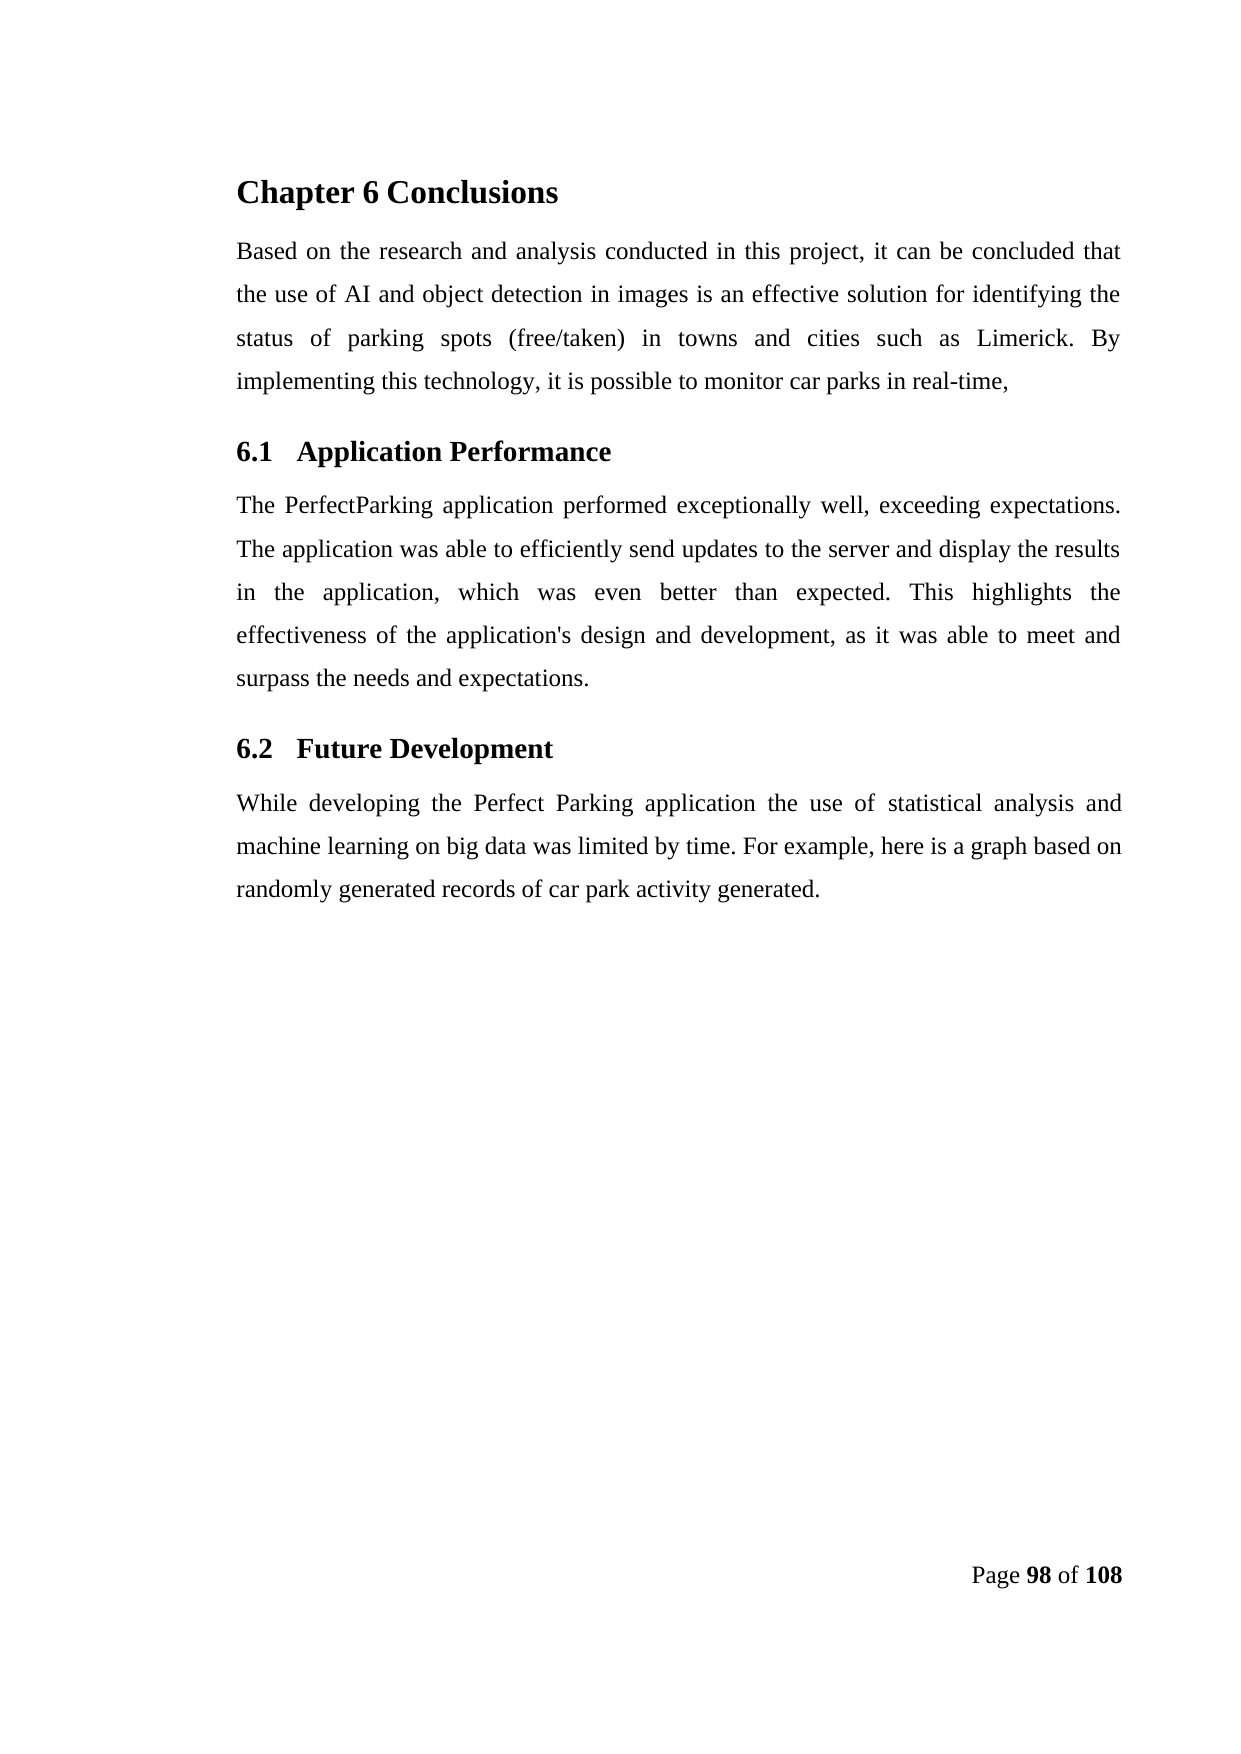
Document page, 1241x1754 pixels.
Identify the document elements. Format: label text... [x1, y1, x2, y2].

text The PerfectParking application performed exceptionally well, exceeding expectations. The application was able to efficiently send updates to the server and display the results in the application, which was even better than expected. This highlights the effectiveness of the application's design and development, as it was able to meet and surpass the needs and expectations. [236, 491, 1122, 692]
text Based on the research and analysis conducted in this project, it can be concluded that the use of AI and object detection in images is an effective solution for identifying the status of parking spots (free/taken) in towns and cities such as Limerick. By implementing this technology, it is possible to monitor car parks in real-time, [236, 236, 1122, 394]
subtitle Future Development [236, 731, 1122, 765]
subtitle Application Performance [236, 434, 1122, 467]
text While developing the Perfect Parking application the use of statistical analysis and machine learning on big data was limited by time. For example, here is a graph based on randomly generated records of car park activity generated. [236, 788, 1122, 903]
subtitle Conclusions [236, 173, 1122, 211]
